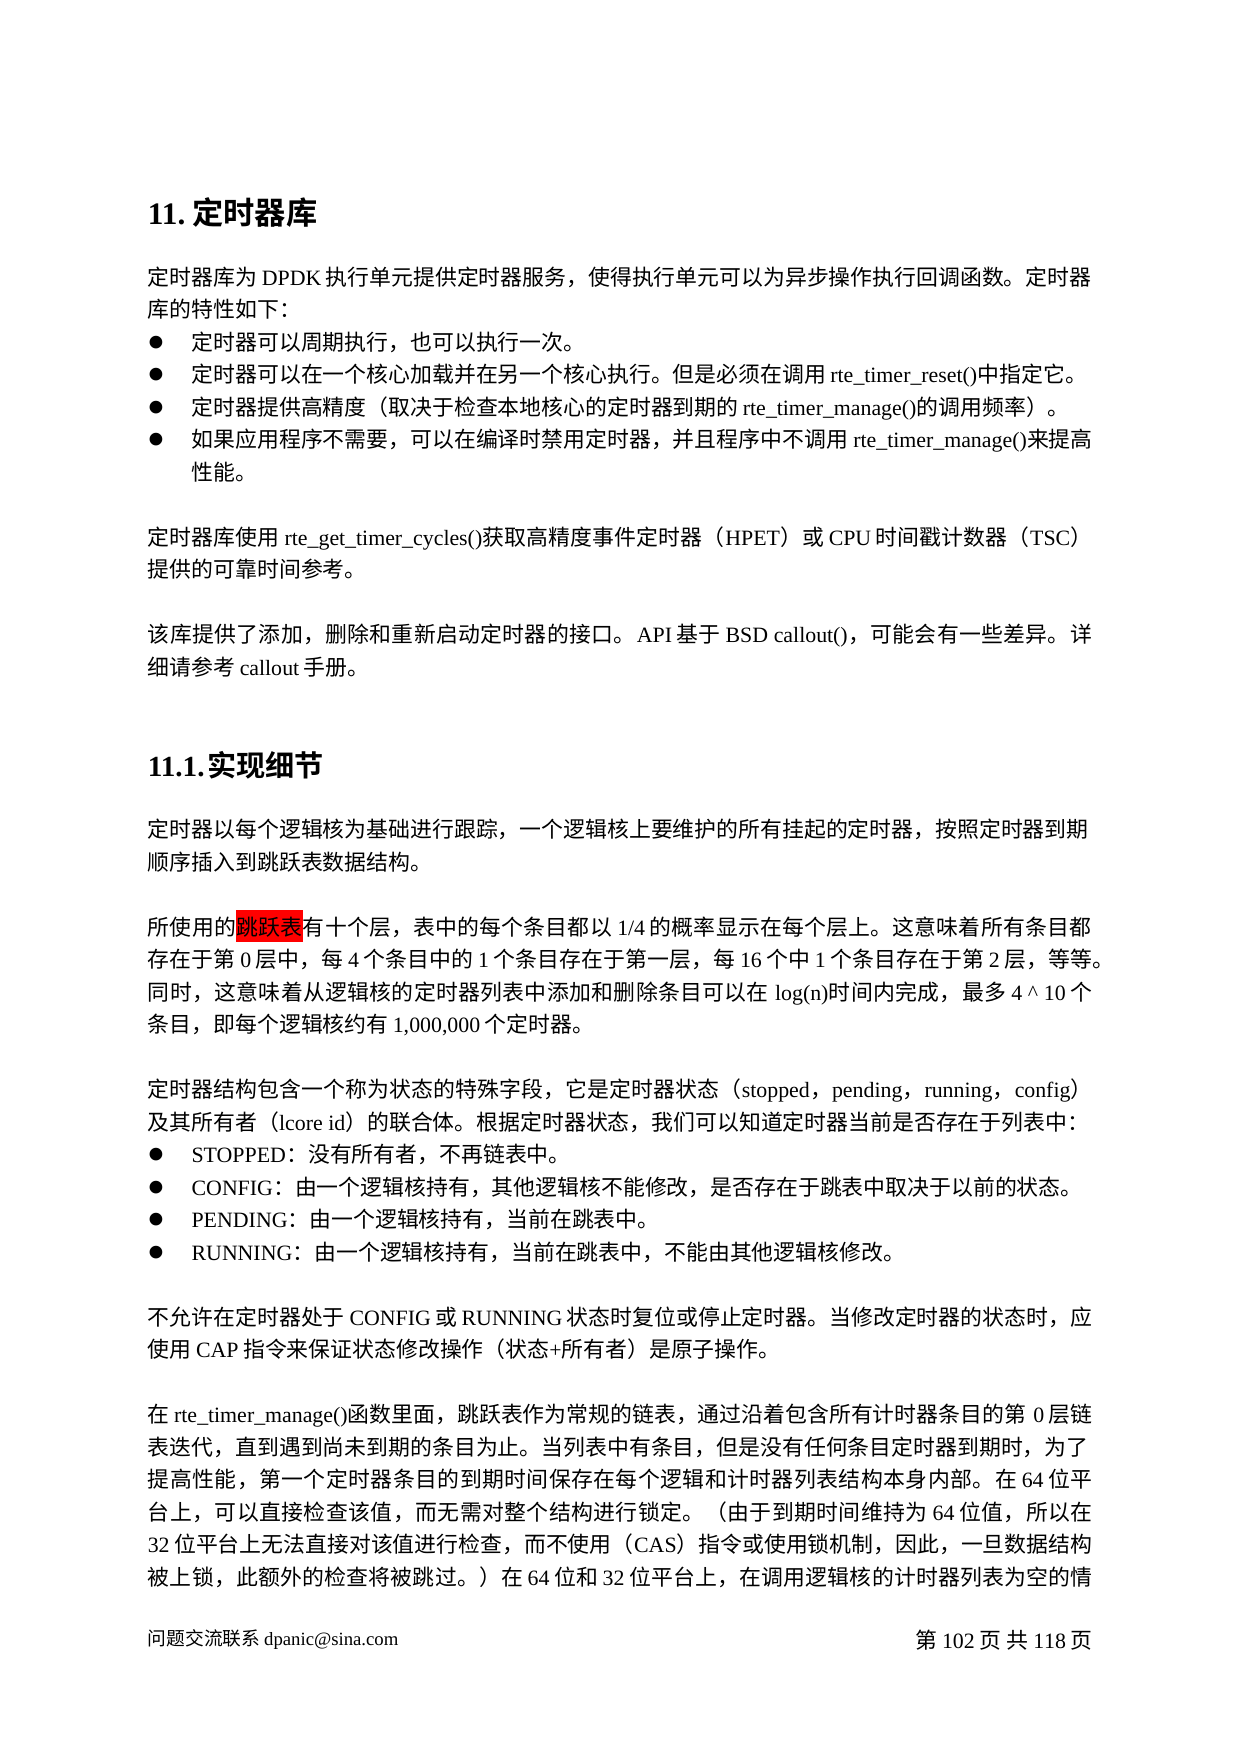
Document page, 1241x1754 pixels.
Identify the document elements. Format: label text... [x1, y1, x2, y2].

list RUNNING：由一个逻辑核持有，当前在跳表中，不能由其他逻辑核修改。 [148, 1234, 1092, 1267]
list 定时器可以在一个核心加载并在另一个核心执行。但是必须在调用rte_timer_reset()中指定它。 [148, 357, 1092, 389]
list CONFIG：由一个逻辑核持有，其他逻辑核不能修改，是否存在于跳表中取决于以前的状态。 [148, 1169, 1092, 1202]
list 定时器提供高精度（取决于检查本地核心的定时器到期的rte_timer_manage()的调用频率）。 [148, 389, 1092, 422]
text 定时器以每个逻辑核为基础进行跟踪，一个逻辑核上要维护的所有挂起的定时器，按照定时器到期顺序插入到跳跃表数据结构。 [148, 812, 1092, 877]
subtitle 定时器库 [148, 178, 1092, 243]
list 定时器可以周期执行，也可以执行一次。 [148, 324, 1092, 357]
text 该库提供了添加，删除和重新启动定时器的接口。API基于BSD callout()，可能会有一些差异。详细请参考callout手册。 [148, 617, 1092, 682]
list STOPPED：没有所有者，不再链表中。 [148, 1137, 1092, 1169]
text 定时器结构包含一个称为状态的特殊字段，它是定时器状态（stopped，pending，running，config）及其所有者（lcore id）的联合体。根据定时器状态，我们可以知道定时器当前是否存在于列表中： [148, 1072, 1092, 1137]
text 所使用的跳跃表有十个层，表中的每个条目都以1/4的概率显示在每个层上。这意味着所有条目都存在于第0层中，每4个条目中的1个条目存在于第一层，每16个中1个条目存在于第2层，等等。同时，这意味着从逻辑核的定时器列表中添加和删除条目可以在log(n)时间内完成，最多4 ^ 10个条目，即每个逻辑核约有1,000,000个定时器。 [148, 909, 1092, 1039]
text 定时器库使用rte_get_timer_cycles()获取高精度事件定时器（HPET）或CPU时间戳计数器（TSC）提供的可靠时间参考。 [148, 519, 1092, 584]
list PENDING：由一个逻辑核持有，当前在跳表中。 [148, 1202, 1092, 1234]
text 不允许在定时器处于CONFIG或RUNNING状态时复位或停止定时器。当修改定时器的状态时，应使用CAP指令来保证状态修改操作（状态+所有者）是原子操作。 [148, 1299, 1092, 1364]
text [148, 1397, 1092, 1592]
subtitle 实现细节 [148, 731, 1092, 796]
text 定时器库为DPDK执行单元提供定时器服务，使得执行单元可以为异步操作执行回调函数。定时器库的特性如下： [148, 259, 1092, 324]
list 如果应用程序不需要，可以在编译时禁用定时器，并且程序中不调用rte_timer_manage()来提高性能。 [148, 422, 1092, 487]
